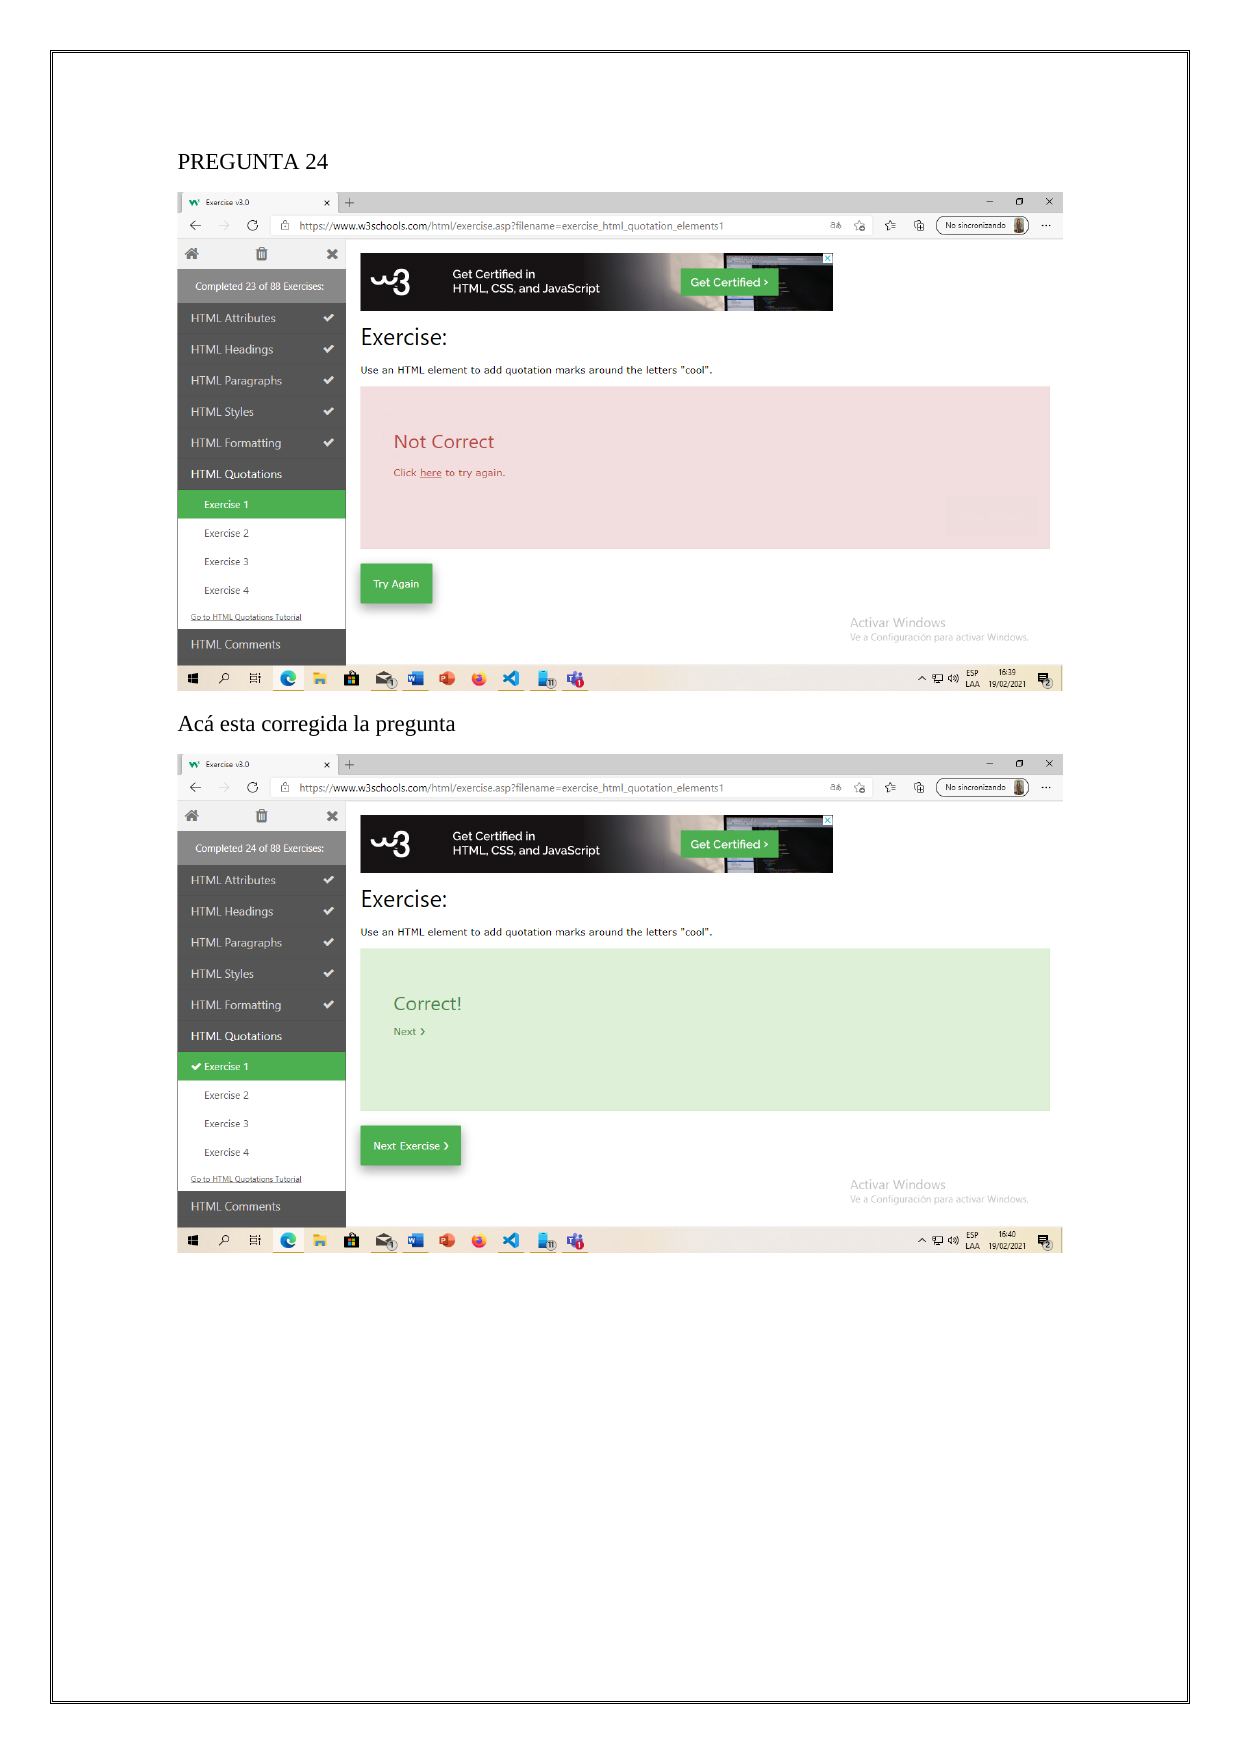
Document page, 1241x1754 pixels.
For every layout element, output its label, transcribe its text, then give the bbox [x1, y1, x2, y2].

picture [177, 754, 1063, 1253]
text Acá esta corregida la pregunta [177, 710, 1063, 736]
picture [177, 192, 1063, 691]
text PREGUNTA 24 [177, 148, 1063, 174]
